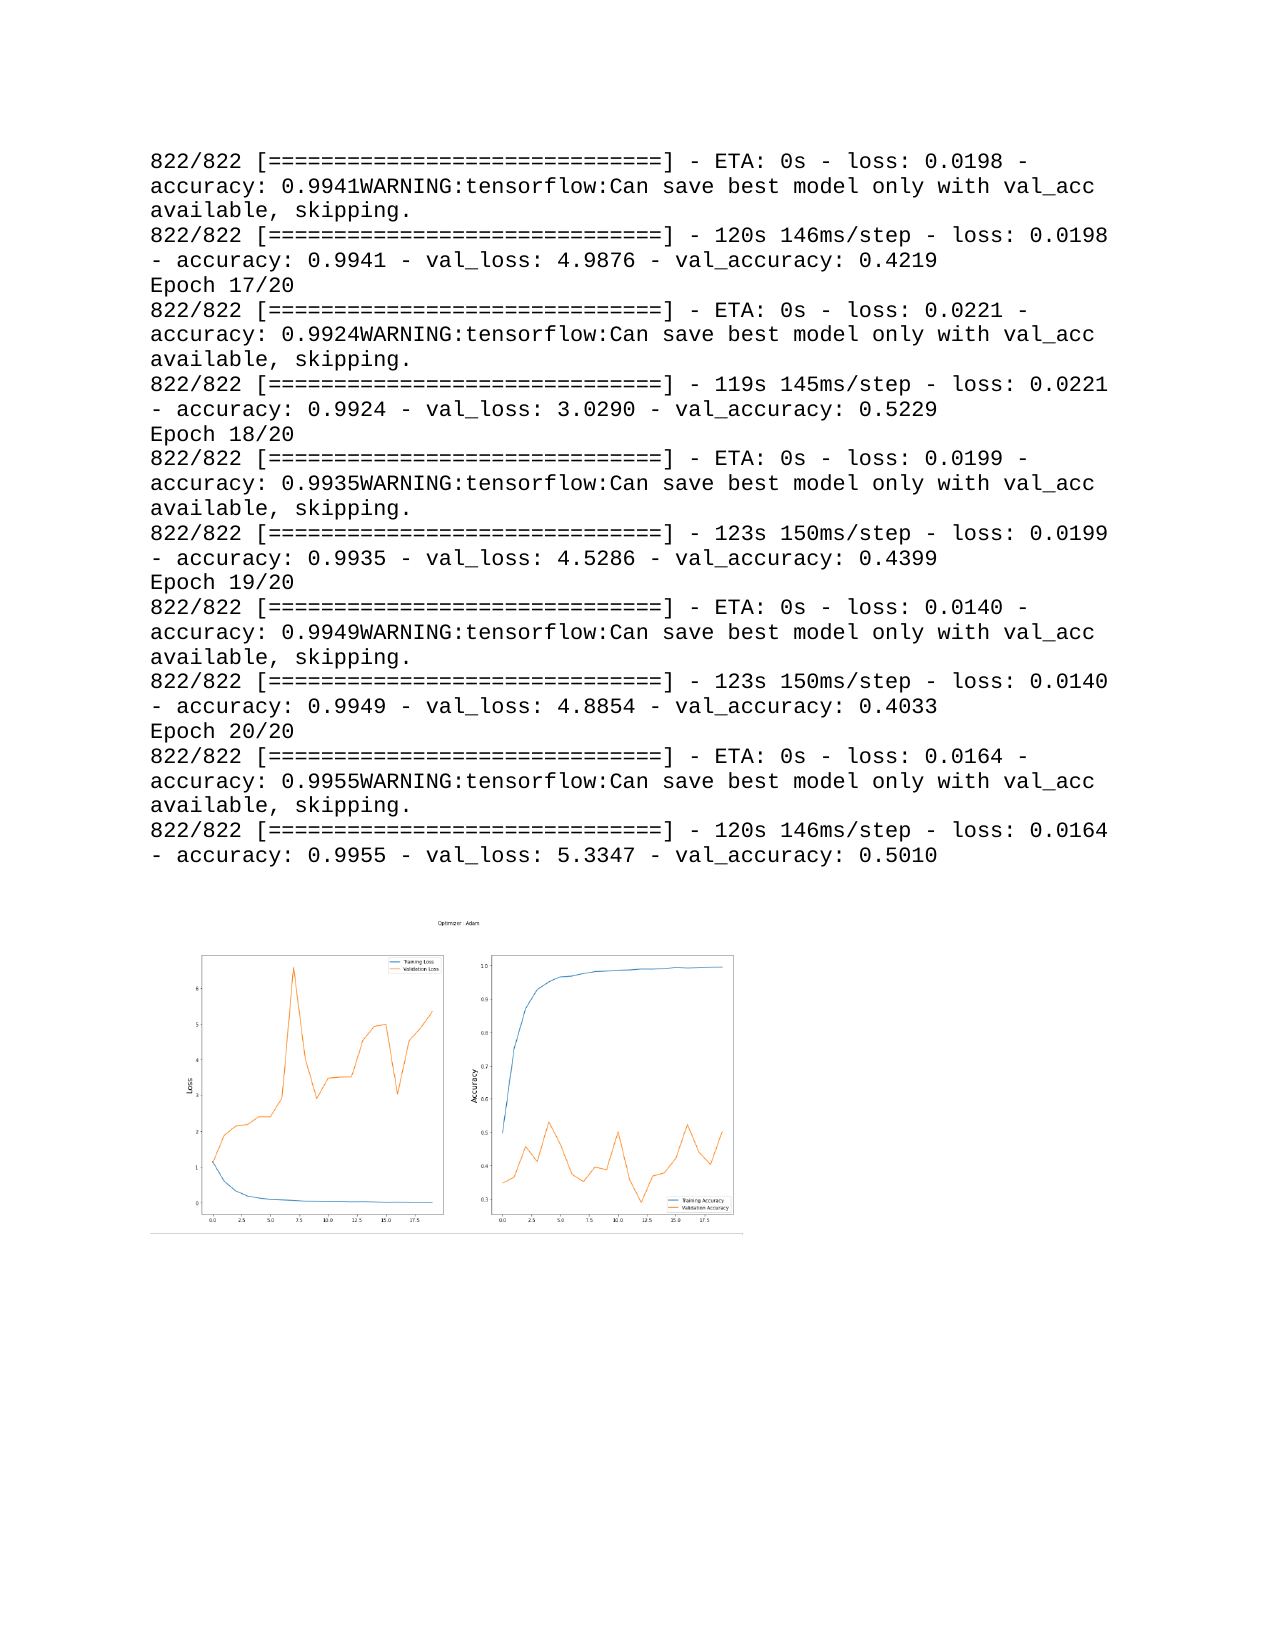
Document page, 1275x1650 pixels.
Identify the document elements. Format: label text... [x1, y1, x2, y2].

text 822/822 [==============================] - ETA: 0s - loss: 0.0199 - accuracy: 0.9935WARNING:tensorflow:Can save best model only with val_acc available, skipping. [150, 447, 1125, 522]
text 822/822 [==============================] - 120s 146ms/step - loss: 0.0198 - accuracy: 0.9941 - val_loss: 4.9876 - val_accuracy: 0.4219 [150, 224, 1125, 274]
text 822/822 [==============================] - 120s 146ms/step - loss: 0.0164 - accuracy: 0.9955 - val_loss: 5.3347 - val_accuracy: 0.5010 [150, 819, 1125, 869]
text 822/822 [==============================] - ETA: 0s - loss: 0.0164 - accuracy: 0.9955WARNING:tensorflow:Can save best model only with val_acc available, skipping. [150, 745, 1125, 819]
text Epoch 19/20 [150, 571, 1125, 596]
picture [150, 915, 744, 1235]
text 822/822 [==============================] - ETA: 0s - loss: 0.0140 - accuracy: 0.9949WARNING:tensorflow:Can save best model only with val_acc available, skipping. [150, 596, 1125, 671]
text 822/822 [==============================] - 119s 145ms/step - loss: 0.0221 - accuracy: 0.9924 - val_loss: 3.0290 - val_accuracy: 0.5229 [150, 373, 1125, 423]
text 822/822 [==============================] - ETA: 0s - loss: 0.0198 - accuracy: 0.9941WARNING:tensorflow:Can save best model only with val_acc available, skipping. [150, 150, 1125, 224]
text Epoch 17/20 [150, 274, 1125, 299]
text 822/822 [==============================] - 123s 150ms/step - loss: 0.0199 - accuracy: 0.9935 - val_loss: 4.5286 - val_accuracy: 0.4399 [150, 522, 1125, 571]
text 822/822 [==============================] - 123s 150ms/step - loss: 0.0140 - accuracy: 0.9949 - val_loss: 4.8854 - val_accuracy: 0.4033 [150, 671, 1125, 720]
text 822/822 [==============================] - ETA: 0s - loss: 0.0221 - accuracy: 0.9924WARNING:tensorflow:Can save best model only with val_acc available, skipping. [150, 299, 1125, 373]
text Epoch 18/20 [150, 423, 1125, 447]
text Epoch 20/20 [150, 720, 1125, 745]
